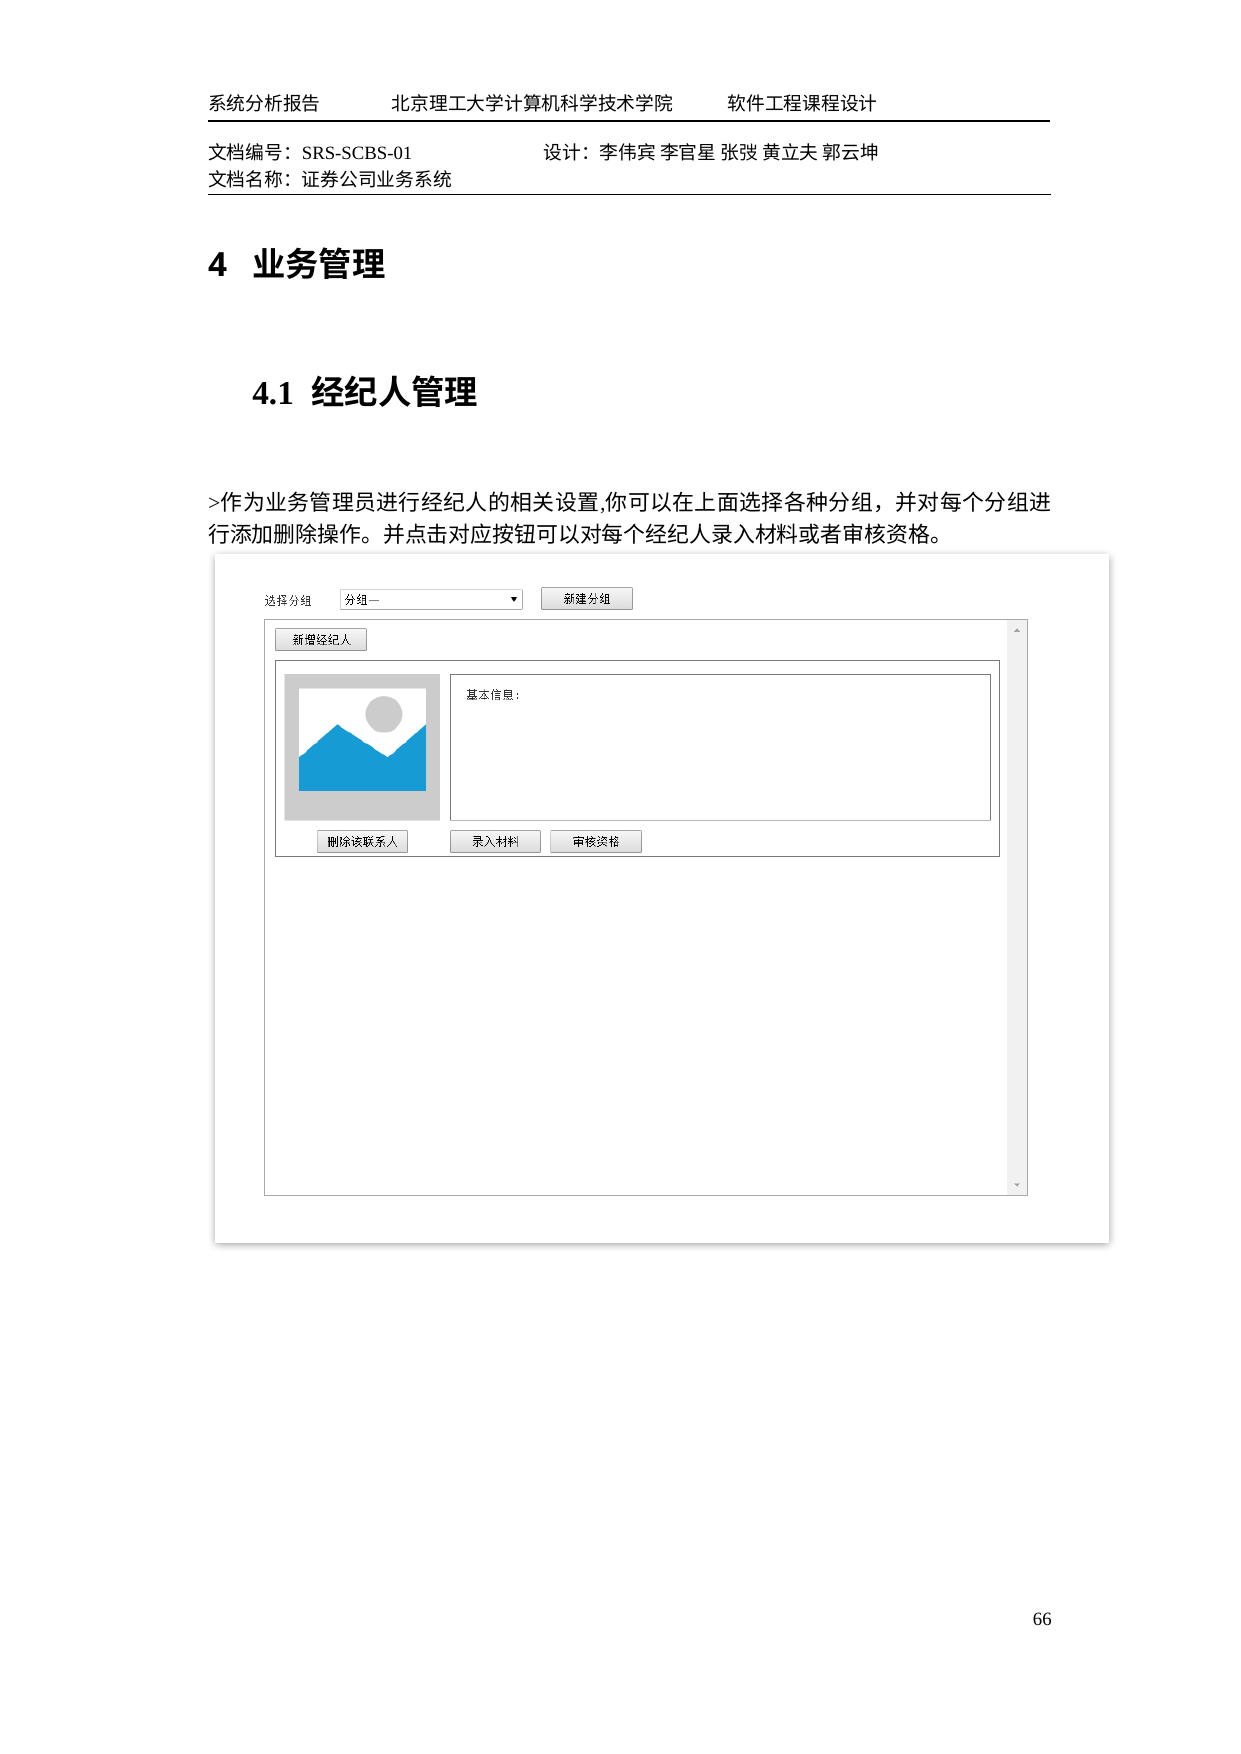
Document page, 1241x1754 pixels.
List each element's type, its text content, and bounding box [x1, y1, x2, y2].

picture [230, 568, 1095, 1228]
subtitle 业务管理 [208, 230, 1051, 295]
text >作为业务管理员进行经纪人的相关设置,你可以在上面选择各种分组，并对每个分组进行添加删除操作。并点击对应按钮可以对每个经纪人录入材料或者审核资格。 [208, 484, 1051, 549]
subtitle 经纪人管理 [252, 357, 1051, 422]
